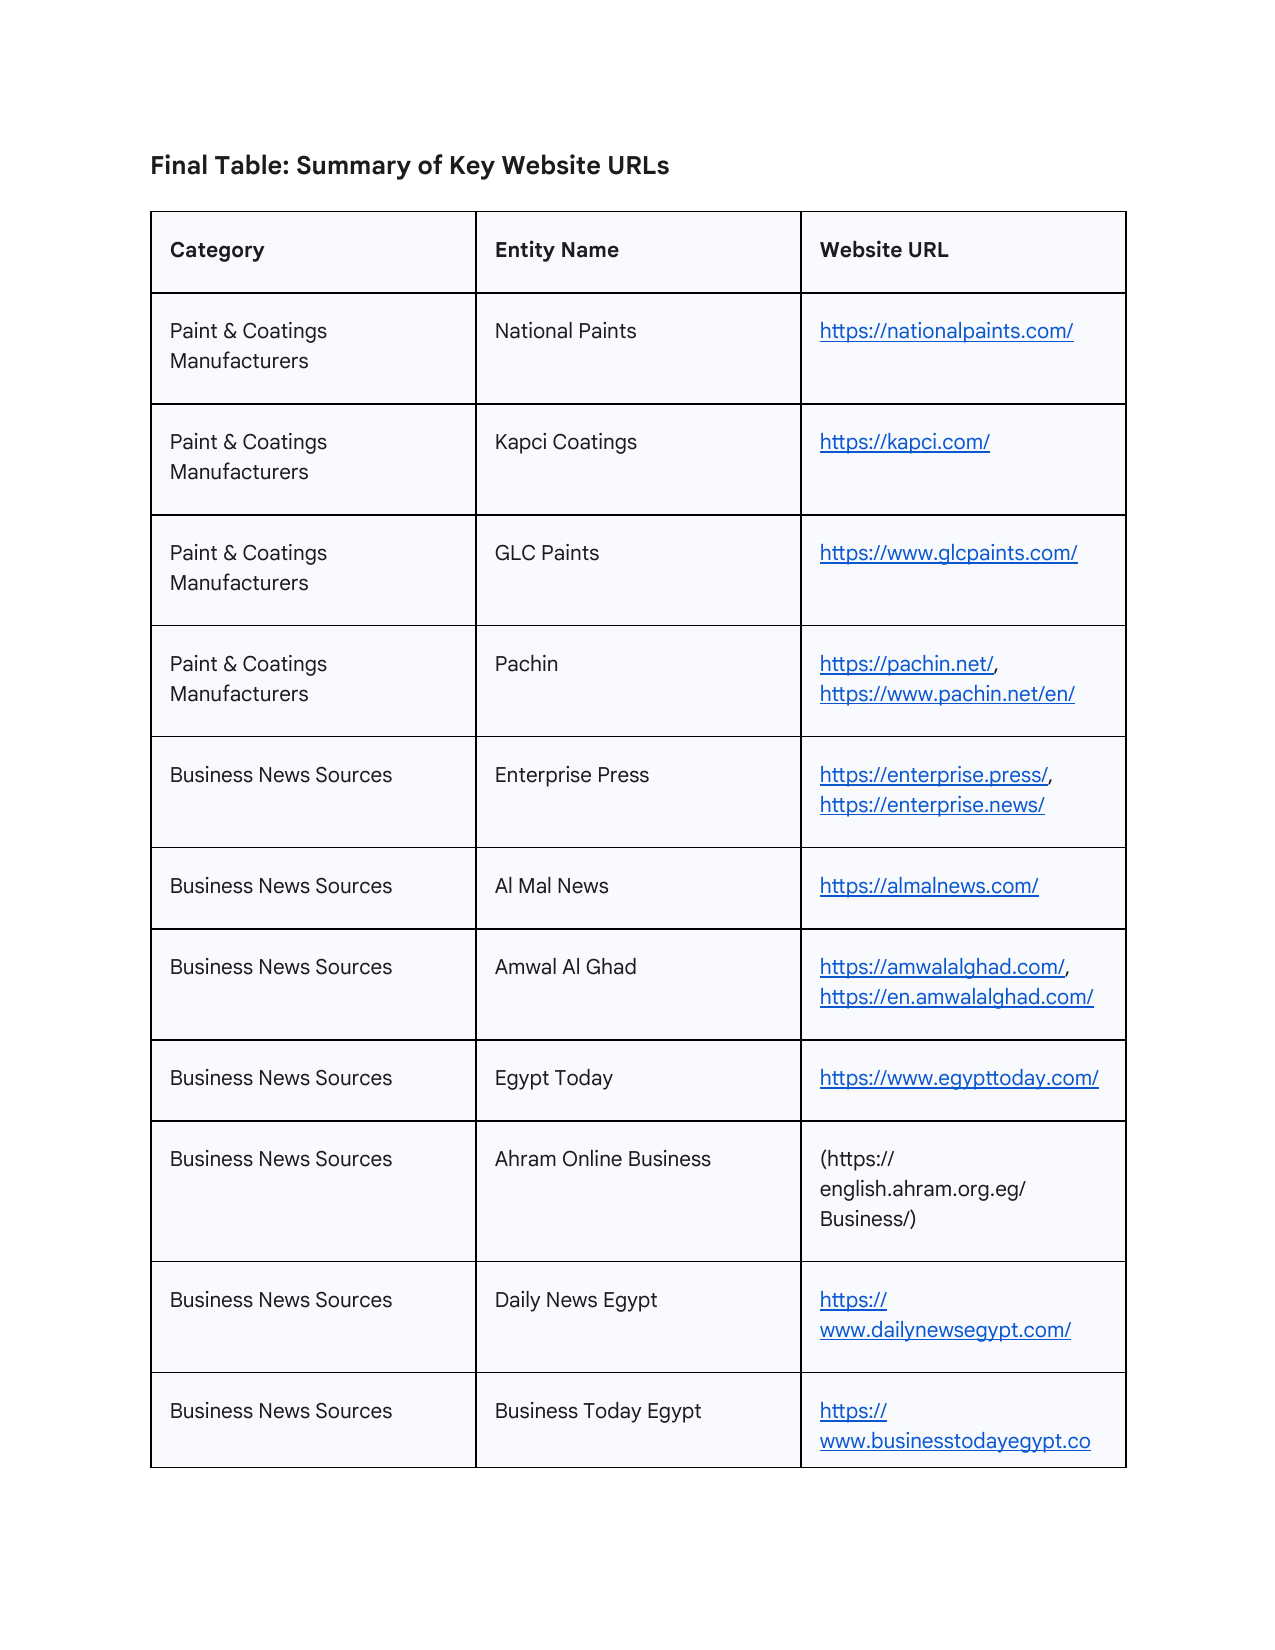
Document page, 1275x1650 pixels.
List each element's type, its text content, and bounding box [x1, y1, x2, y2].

table_cell Enterprise Press [477, 737, 800, 847]
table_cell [477, 1373, 800, 1466]
table_cell Paint & Coatings Manufacturers [152, 626, 475, 736]
table_cell Paint & Coatings Manufacturers [152, 294, 475, 403]
table_cell Paint & Coatings Manufacturers [152, 516, 475, 625]
table_cell https://www.egypttoday.com/ [802, 1041, 1125, 1120]
table_cell Paint & Coatings Manufacturers [152, 405, 475, 514]
table_cell Business News Sources [152, 848, 475, 928]
table_cell Business News Sources [152, 737, 475, 847]
table_cell (https://english.ahram.org.eg/Business/) [802, 1122, 1125, 1261]
table_cell https://pachin.net/, https://www.pachin.net/en/ [802, 626, 1125, 736]
table_header Website URL [802, 212, 1125, 292]
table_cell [802, 1373, 1125, 1466]
table_header Category [152, 212, 475, 292]
table_cell Business News Sources [152, 930, 475, 1039]
table_cell https://kapci.com/ [802, 405, 1125, 514]
table_header Entity Name [477, 212, 800, 292]
table_cell Business News Sources [152, 1122, 475, 1261]
table_cell Ahram Online Business [477, 1122, 800, 1261]
table_cell Al Mal News [477, 848, 800, 928]
table_cell Kapci Coatings [477, 405, 800, 514]
table_cell GLC Paints [477, 516, 800, 625]
table_cell https://www.glcpaints.com/ [802, 516, 1125, 625]
table_cell https://www.dailynewsegypt.com/ [802, 1262, 1125, 1372]
table_cell Amwal Al Ghad [477, 930, 800, 1039]
table_cell Egypt Today [477, 1041, 800, 1120]
table_cell https://enterprise.press/, https://enterprise.news/ [802, 737, 1125, 847]
table_cell National Paints [477, 294, 800, 403]
table_cell Business News Sources [152, 1262, 475, 1372]
table_cell https://almalnews.com/ [802, 848, 1125, 928]
table_cell Daily News Egypt [477, 1262, 800, 1372]
table_cell https://nationalpaints.com/ [802, 294, 1125, 403]
table_cell https://amwalalghad.com/, https://en.amwalalghad.com/ [802, 930, 1125, 1039]
text Final Table: Summary of Key Website URLs [150, 150, 1125, 181]
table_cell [152, 1373, 475, 1466]
table_cell Business News Sources [152, 1041, 475, 1120]
table_cell Pachin [477, 626, 800, 736]
